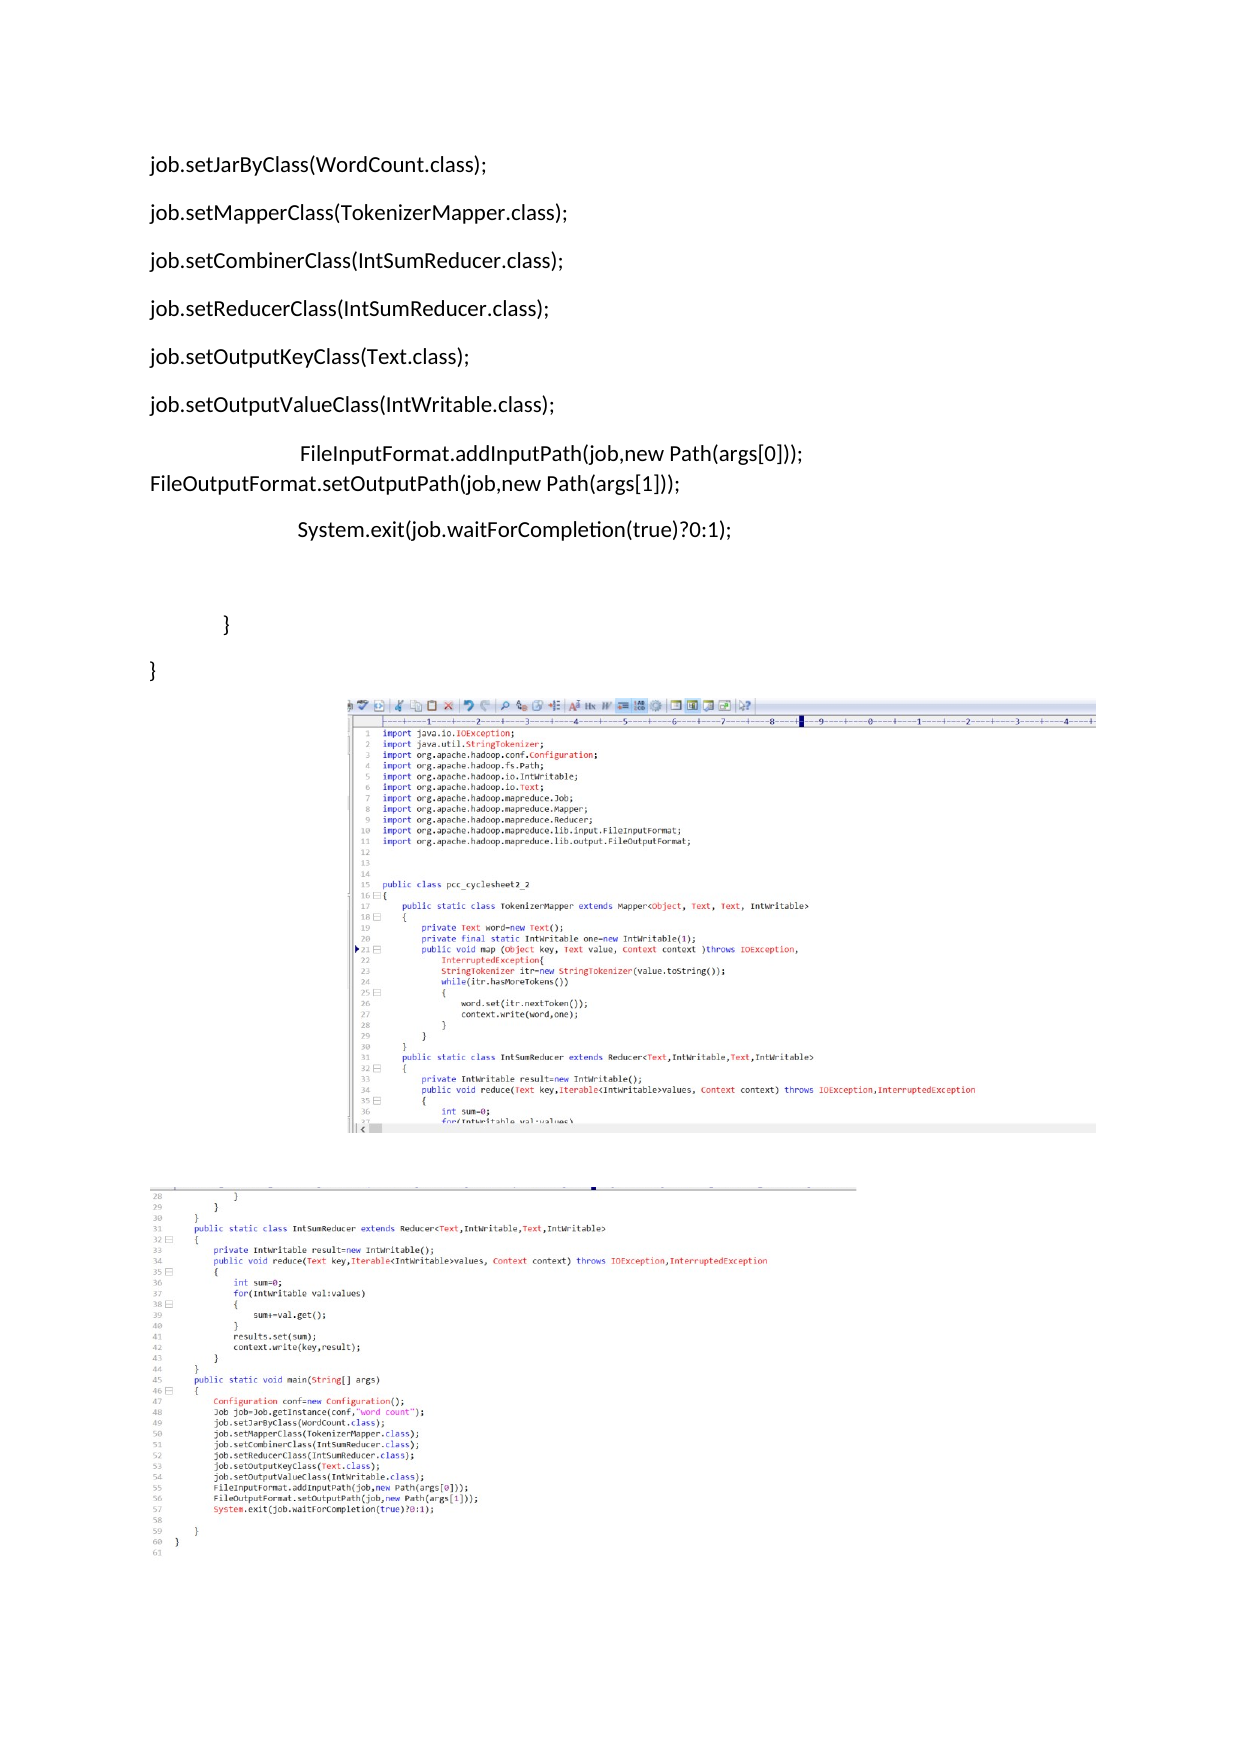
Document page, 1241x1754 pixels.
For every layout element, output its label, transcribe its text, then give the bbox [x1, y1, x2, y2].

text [148, 150, 718, 419]
text } [148, 610, 1133, 638]
text } [148, 656, 1100, 684]
text System.exit(job.waitForCompletion(true)?0:1); [150, 515, 1133, 543]
picture [150, 1187, 857, 1561]
picture [347, 698, 1096, 1133]
text FileInputFormat.addInputPath(job,new Path(args[0])); FileOutputFormat.setOutputPath(job,new Path(args[1])); [148, 439, 1100, 497]
